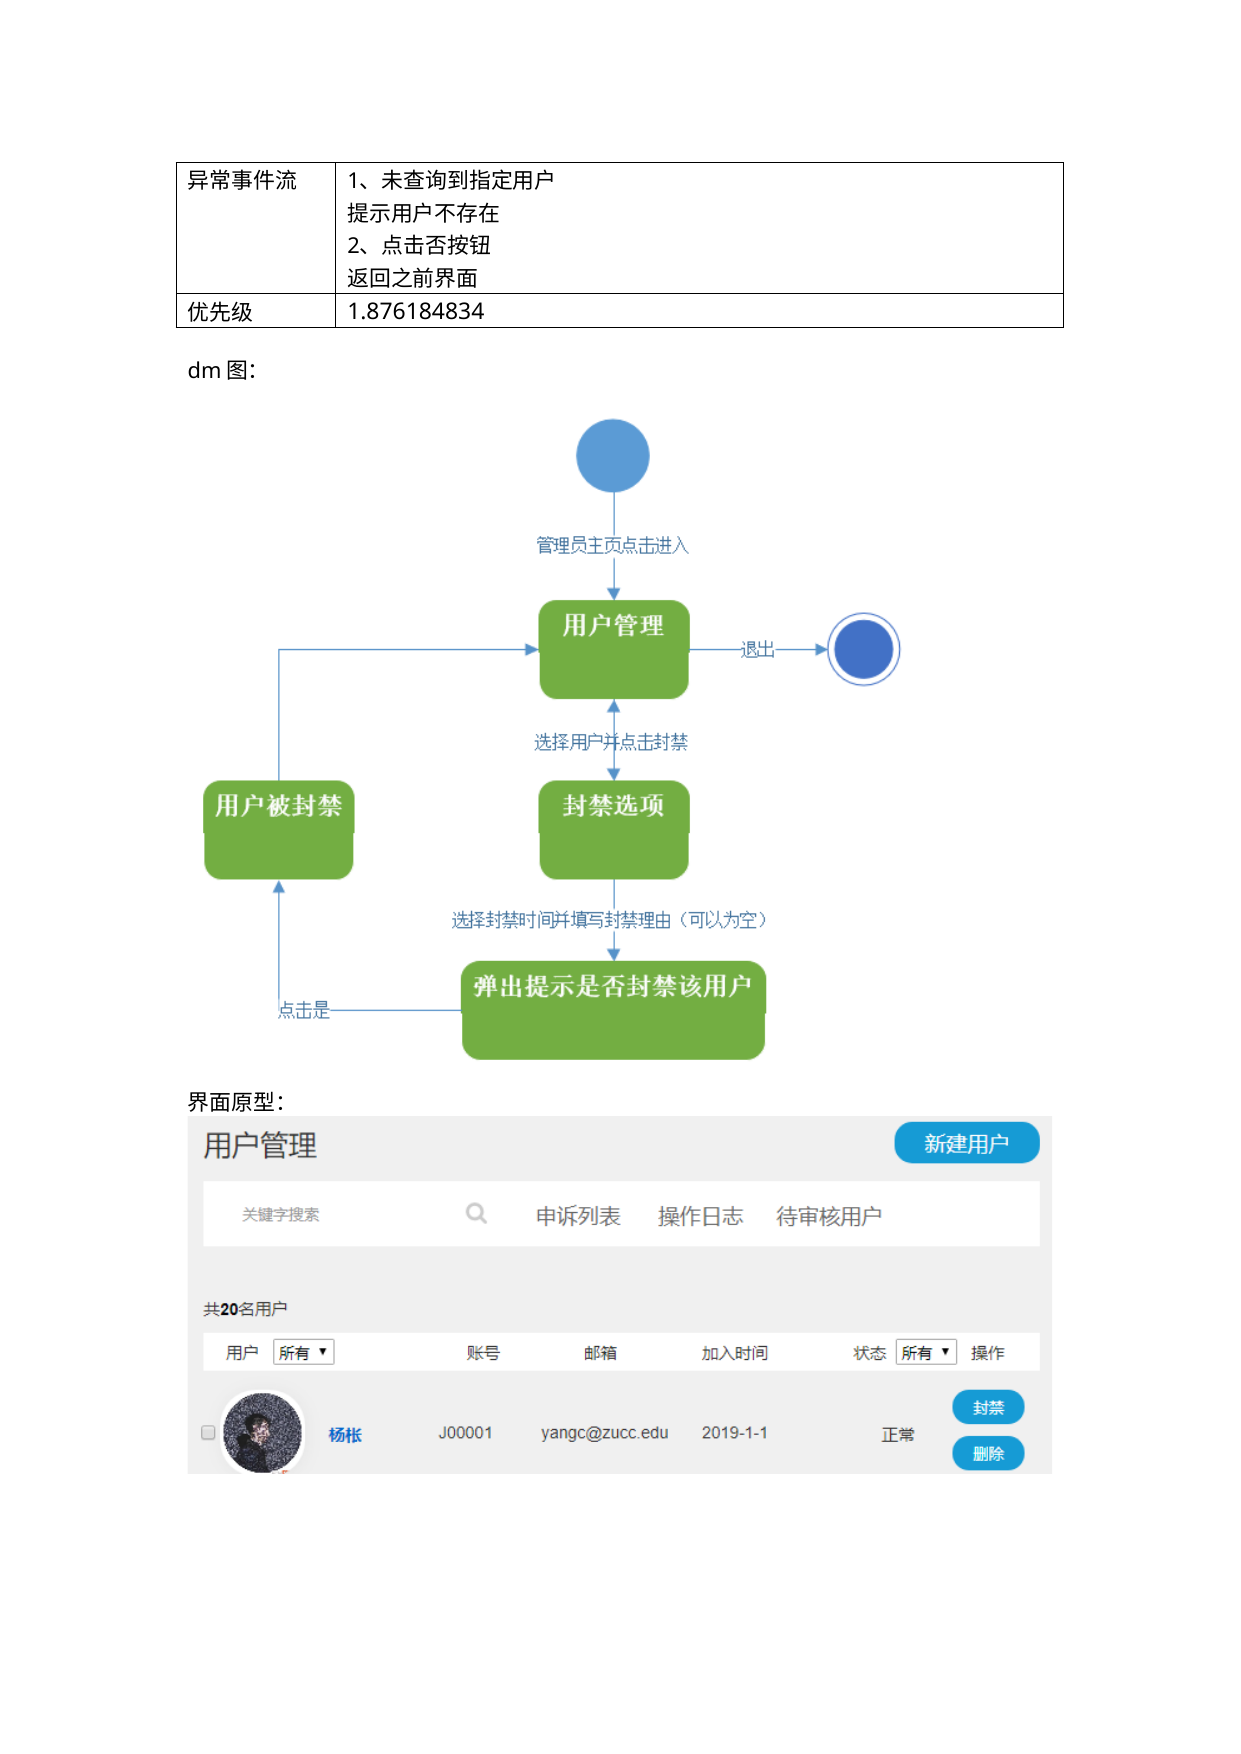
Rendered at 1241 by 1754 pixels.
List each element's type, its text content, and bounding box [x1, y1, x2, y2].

table_cell 1.876184834 [336, 294, 1063, 327]
picture [187, 401, 919, 1075]
text 界面原型： [187, 1084, 1053, 1116]
table_cell 异常事件流 [177, 163, 335, 293]
table_cell 1、未查询到指定用户 提示用户不存在 2、点击否按钮 返回之前界面 [336, 163, 1063, 293]
table_cell 优先级 [177, 294, 335, 327]
subtitle dm图： [187, 353, 1053, 385]
picture [187, 1116, 1053, 1474]
